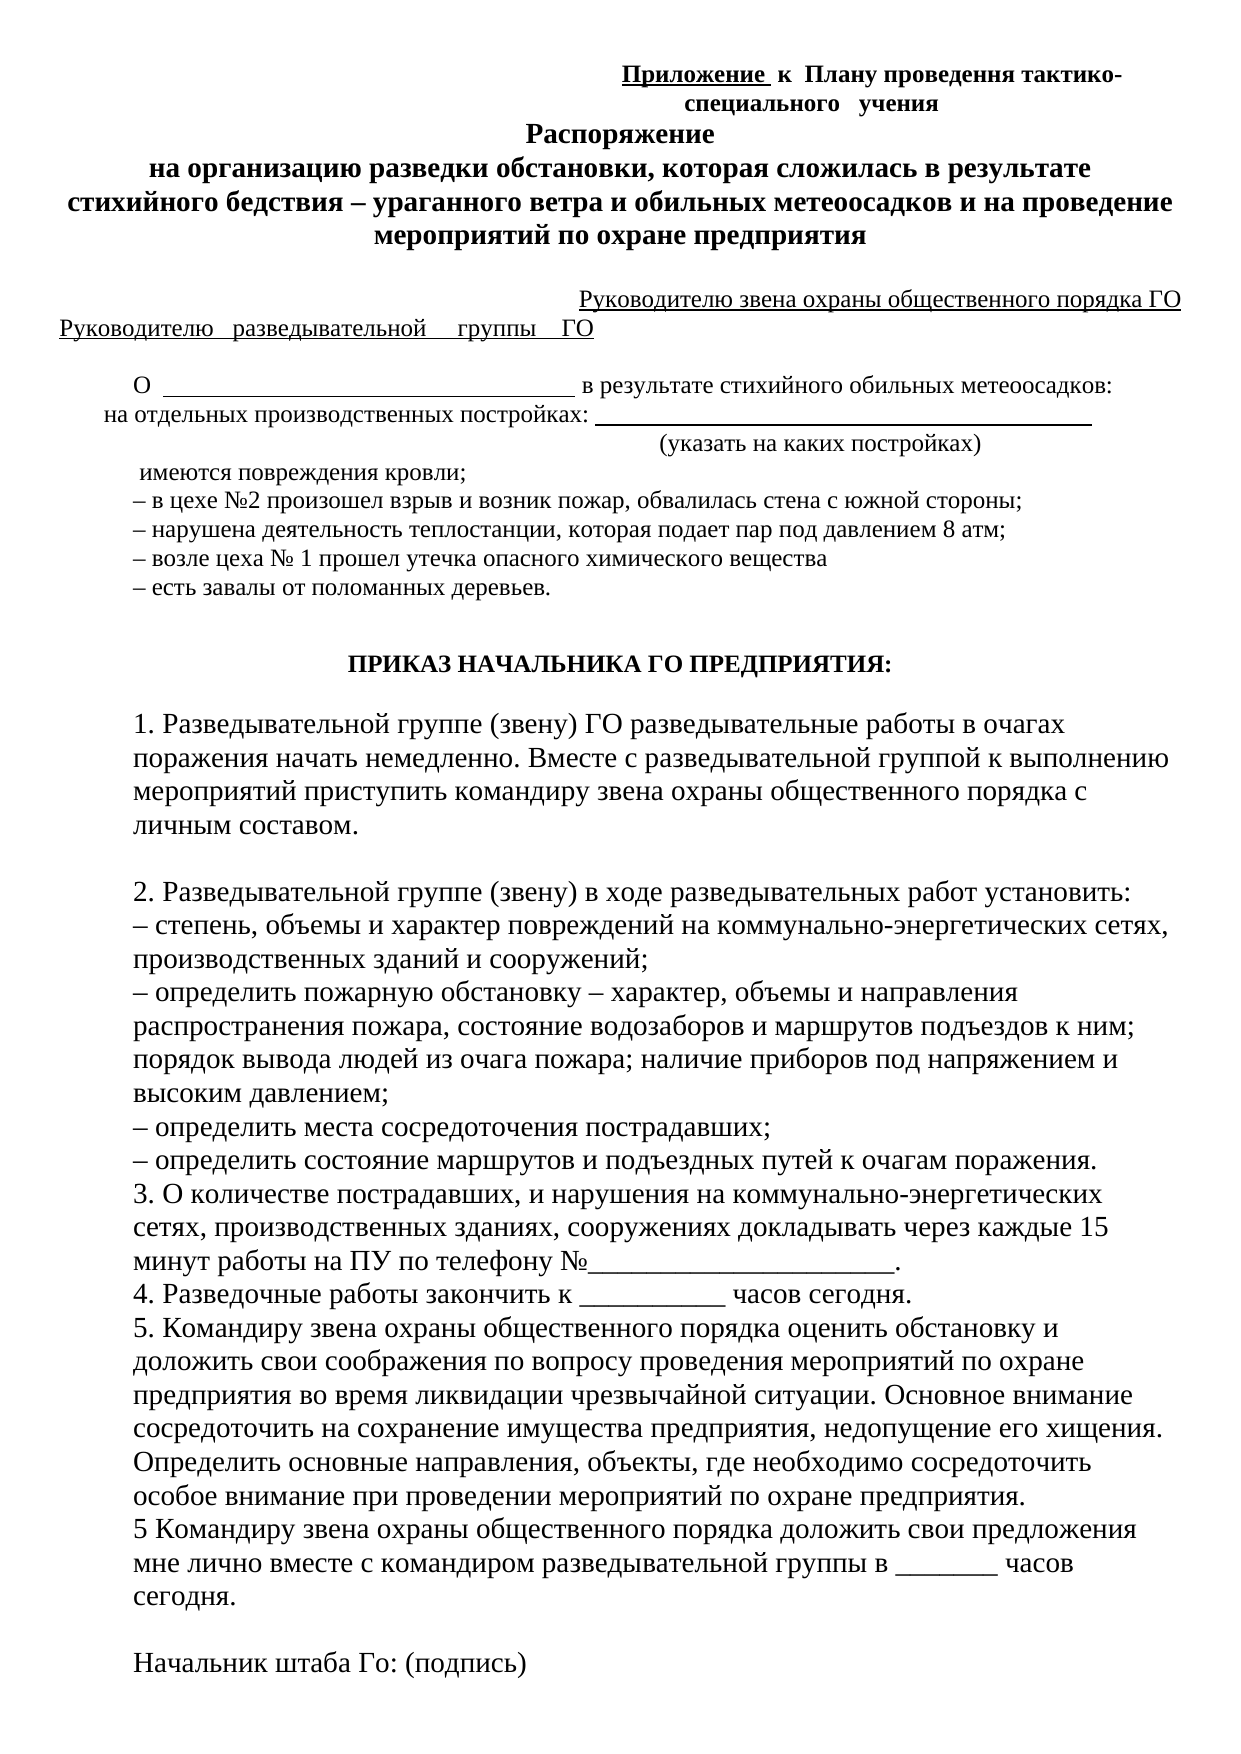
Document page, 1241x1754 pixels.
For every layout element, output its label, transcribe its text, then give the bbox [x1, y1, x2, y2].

text О в результате стихийного обильных метеоосадков: [115, 371, 1181, 399]
text на организацию разведки обстановки, которая сложилась в результате [59, 150, 1181, 184]
text 1. Разведывательной группе (звену) ГО разведывательные работы в очагах поражения начать немедленно. Вместе с разведывательной группой к выполнению мероприятий приступить командиру звена охраны общественного порядка с личным составом. [133, 677, 1181, 840]
text Приложение к Плану проведення тактико- [59, 59, 1181, 88]
text Руководителю разведывательной группы ГО [59, 313, 1181, 342]
text Руководителю звена охраны общественного порядка ГО [59, 284, 1181, 313]
text специального учения [59, 88, 1181, 117]
text ПРИКАЗ НАЧАЛЬНИКА ГО ПРЕДПРИЯТИЯ: [59, 649, 1181, 677]
text (указать на каких постройках) [59, 428, 1181, 457]
text Распоряжение [59, 117, 1181, 150]
text на отдельных производственных постройках: [103, 399, 1181, 428]
text имеются повреждения кровли; – в цехе №2 произошел взрыв и возник пожар, обвалилась стена с южной стороны; – нарушена деятельность теплостанции, которая подает пар под давлением 8 атм; – возле цеха № 1 прошел утечка опасного химического вещества – есть завалы от поломанных деревьев. [133, 457, 1181, 601]
text 2. Разведывательной группе (звену) в ходе разведывательных работ установить: – степень, объемы и характер повреждений на коммунально-энергетических сетях, производственных зданий и сооружений; – определить пожарную обстановку – характер, объемы и направления распространения пожара, состояние водозаборов и маршрутов подъездов к ним; порядок вывода людей из очага пожара; наличие приборов под напряжением и высоким давлением; – определить места сосредоточения пострадавших; – определить состояние маршрутов и подъездных путей к очагам поражения. 3. О количестве пострадавших, и нарушения на коммунально-энергетических сетях, производственных зданиях, сооружениях докладывать через каждые 15 минут работы на ПУ по телефону №_____________________. 4. Разведочные работы закончить к __________ часов сегодня. 5. Командиру звена охраны общественного порядка оценить обстановку и доложить свои соображения по вопросу проведения мероприятий по охране предприятия во время ликвидации чрезвычайной ситуации. Основное внимание сосредоточить на сохранение имущества предприятия, недопущение его хищения. Определить основные направления, объекты, где необходимо сосредоточить особое внимание при проведении мероприятий по охране предприятия. 5 Командиру звена охраны общественного порядка доложить свои предложения мне лично вместе с командиром разведывательной группы в _______ часов сегодня. Начальник штаба Го: (подпись) [133, 840, 1181, 1679]
text стихийного бедствия – ураганного ветра и обильных метеоосадков и на проведение мероприятий по охране предприятия [59, 184, 1181, 251]
